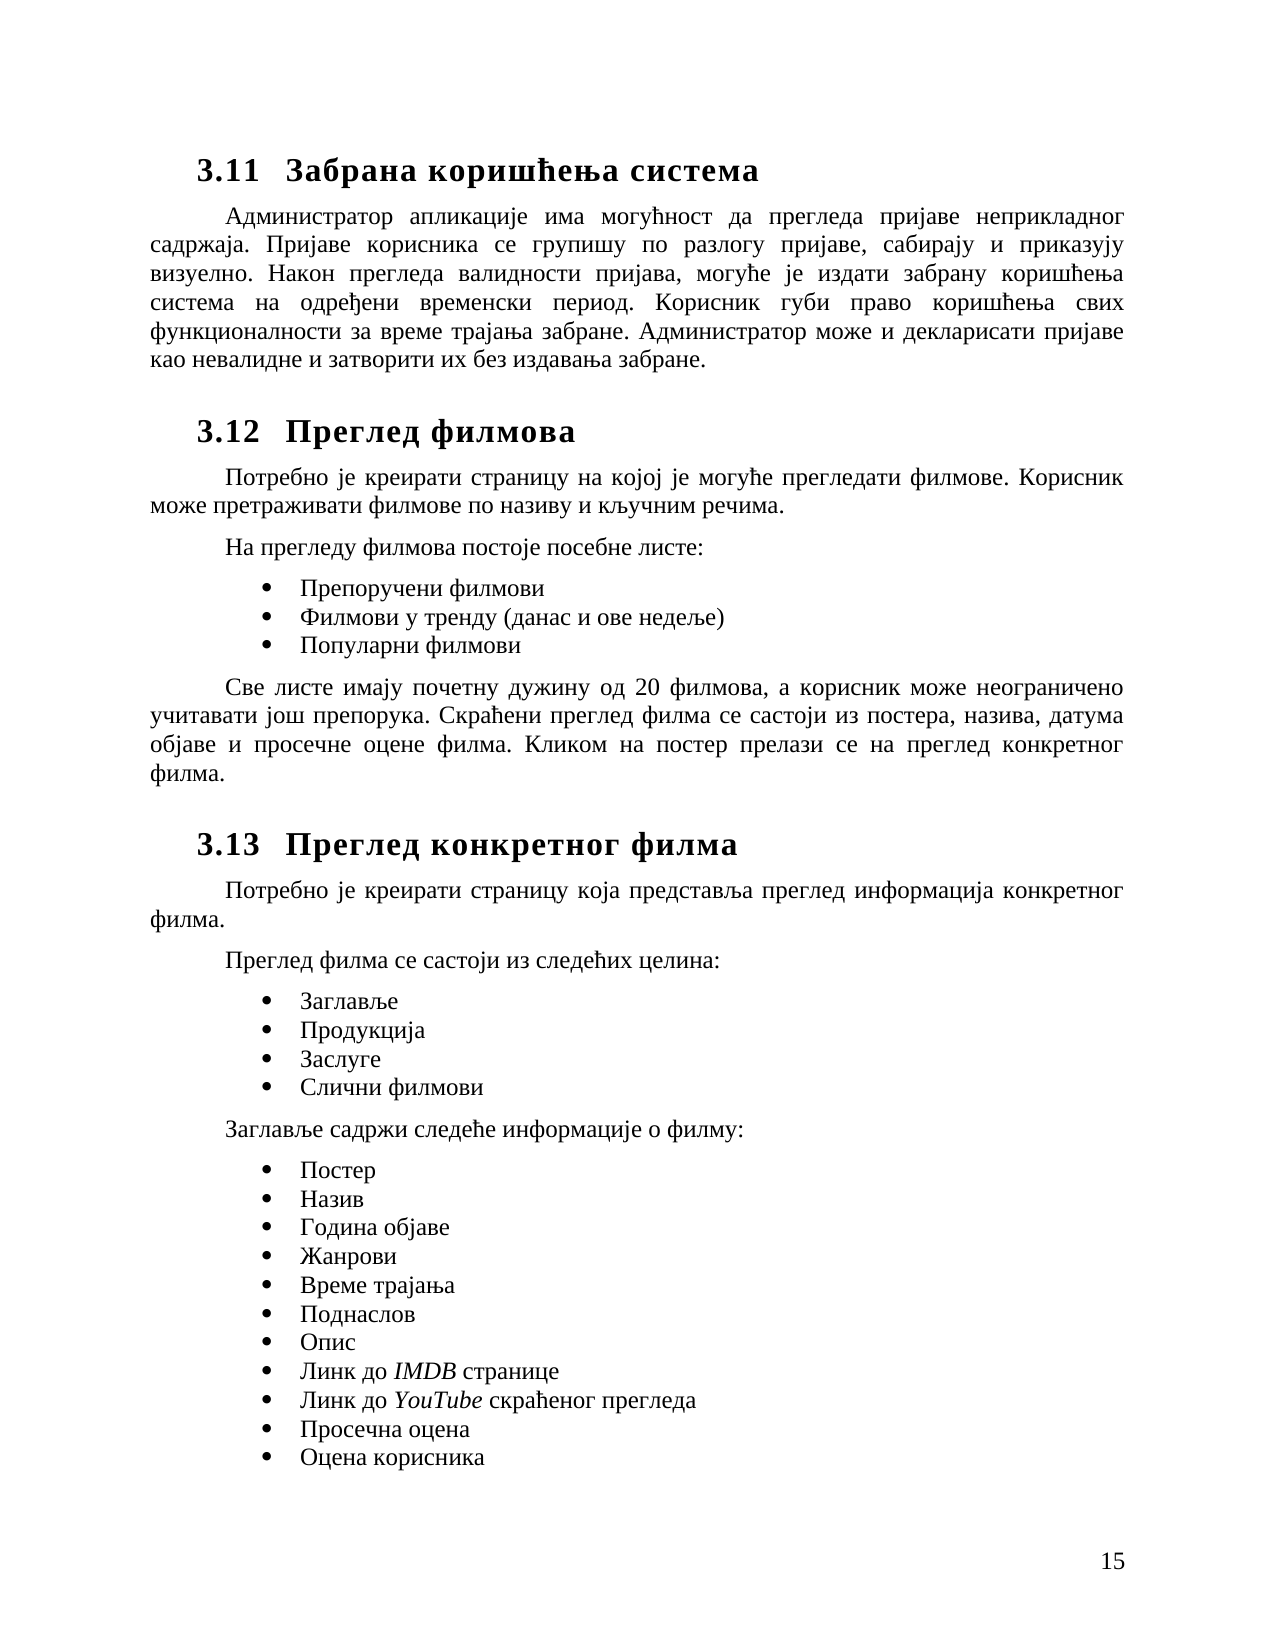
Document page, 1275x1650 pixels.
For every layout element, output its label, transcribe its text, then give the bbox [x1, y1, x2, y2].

text Заглавље садржи следеће информације о филму: [150, 1114, 1125, 1142]
list Популарни филмови [262, 630, 1125, 659]
list Жанрови [262, 1241, 1125, 1270]
list Заслуге [262, 1044, 1125, 1072]
text Све листе имају почетну дужину од 20 филмова, а корисник може неограничено учитавати још препорука. Скраћени преглед филма се састоји из постера, назива, датума објаве и просечне оцене филма. Кликом на постер прелази се на преглед конкретног филма. [150, 672, 1125, 787]
text Потребно је креирати страницу на којој је могуће прегледати филмове. Корисник може претраживати филмове по називу и кључним речима. [150, 462, 1125, 519]
list Време трајања [262, 1270, 1125, 1299]
list Просечна оцена [262, 1414, 1125, 1442]
list Линк до YouTube скраћеног прегледа [262, 1385, 1125, 1414]
list Заглавље [262, 986, 1125, 1015]
list Линк до IMDB странице [262, 1356, 1125, 1385]
list Година објаве [262, 1212, 1125, 1241]
text Потребно је креирати страницу која представља преглед информација конкретног филма. [150, 875, 1125, 932]
subtitle Преглед конкретног филма [197, 824, 1125, 862]
list Филмови у тренду (данас и ове недеље) [262, 602, 1125, 630]
list Поднаслов [262, 1299, 1125, 1327]
subtitle Преглед филмова [197, 411, 1125, 449]
list Продукција [262, 1015, 1125, 1044]
list Постер [262, 1155, 1125, 1184]
list Слични филмови [262, 1072, 1125, 1101]
list Назив [262, 1184, 1125, 1212]
text Преглед филма се састоји из следећих целина: [150, 945, 1125, 974]
text Администратор апликације има могућност да прегледа пријаве неприкладног садржаја. Пријаве корисника се групишу по разлогу пријаве, сабирају и приказују визуелно. Након прегледа валидности пријава, могуће је издати забрану коришћења система на одређени временски период. Корисник губи право коришћења свих функционалности за време трајања забране. Администратор може и декларисати пријаве као невалидне и затворити их без издавања забране. [150, 201, 1125, 373]
subtitle Забрана коришћења система [197, 150, 1125, 188]
list Препоручени филмови [262, 573, 1125, 602]
text На прегледу филмова постоје посебне листе: [150, 532, 1125, 560]
list Опис [262, 1327, 1125, 1356]
list Оцена корисника [262, 1442, 1125, 1471]
